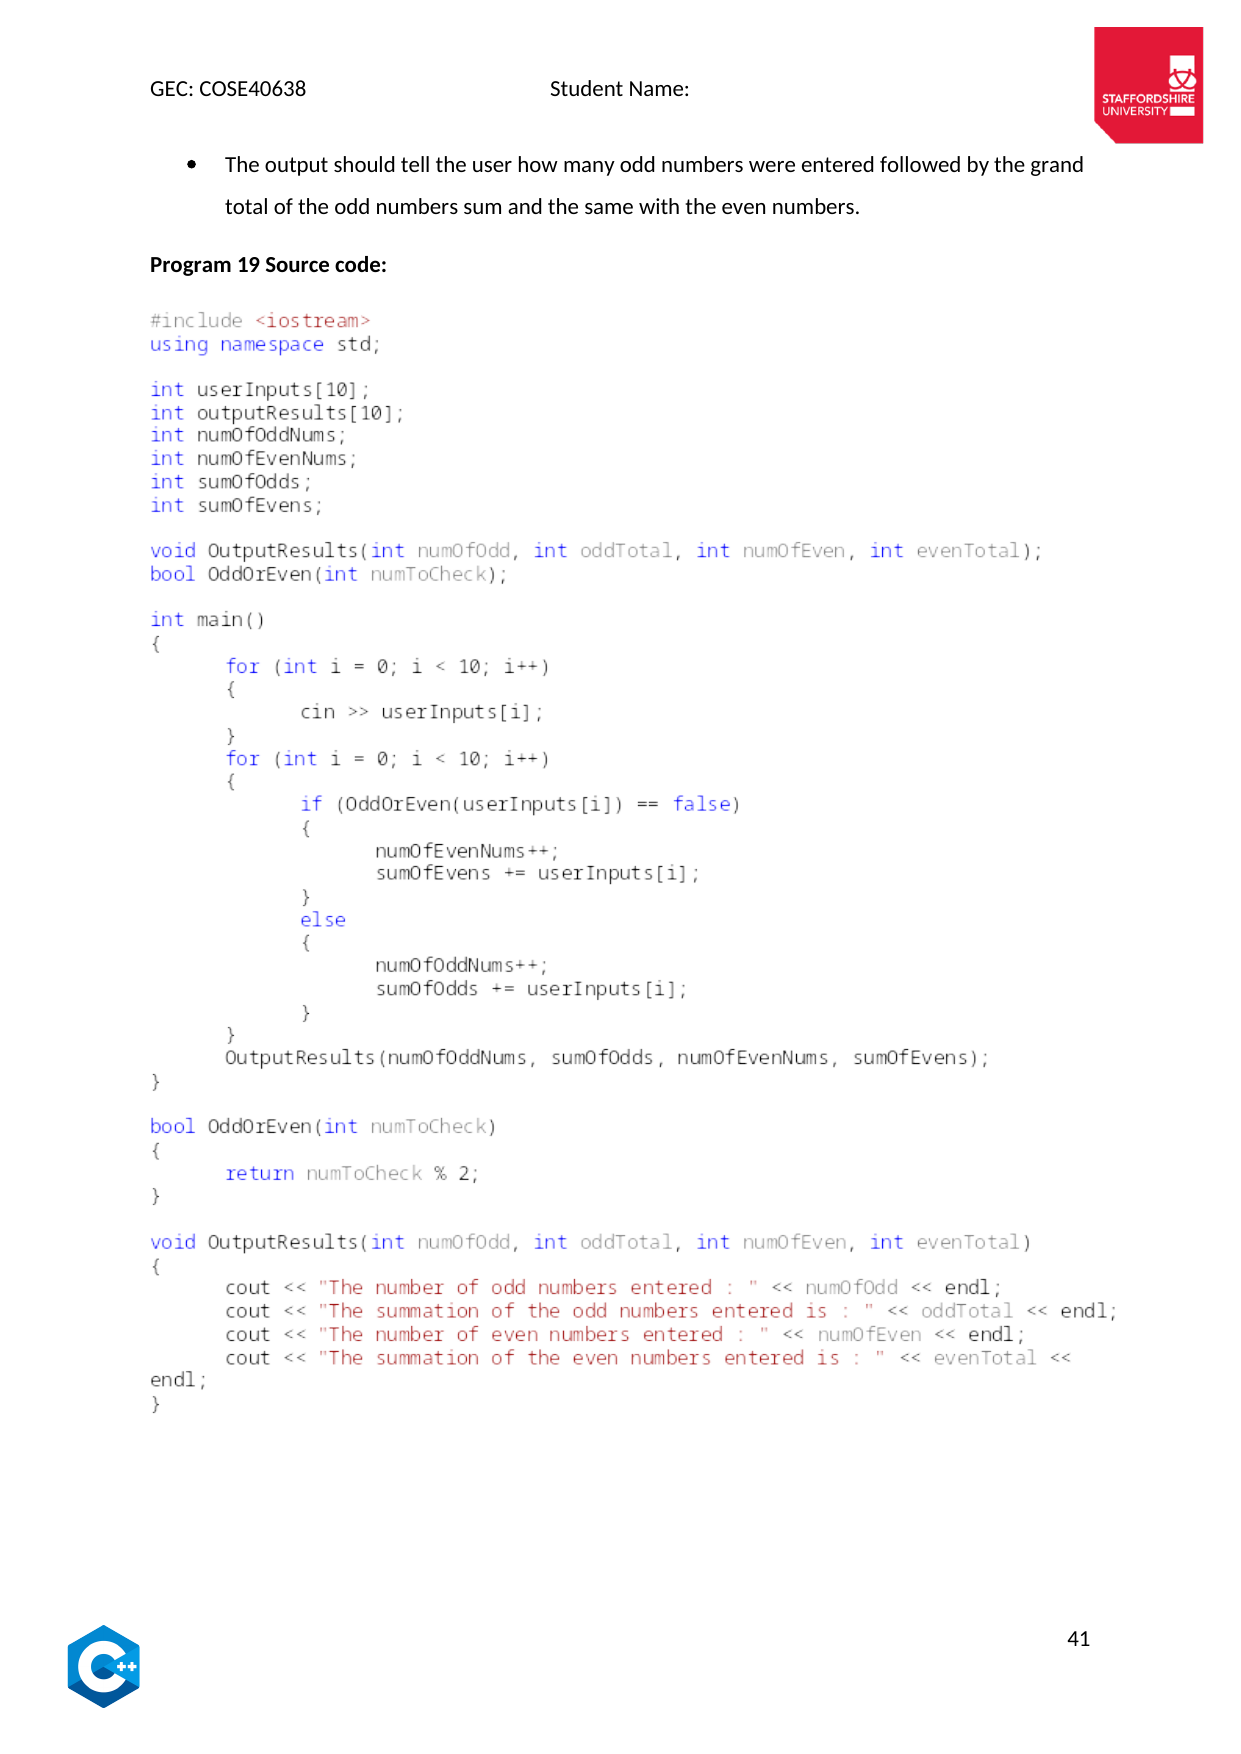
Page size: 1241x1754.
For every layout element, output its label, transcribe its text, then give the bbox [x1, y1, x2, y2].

list The output should tell the user how many odd numbers were entered followed by the grand total of the odd numbers sum and the same with the even numbers. [187, 150, 1090, 220]
picture [1088, 27, 1209, 148]
text Program 19 Source code: [150, 251, 1090, 279]
picture [53, 1625, 150, 1708]
